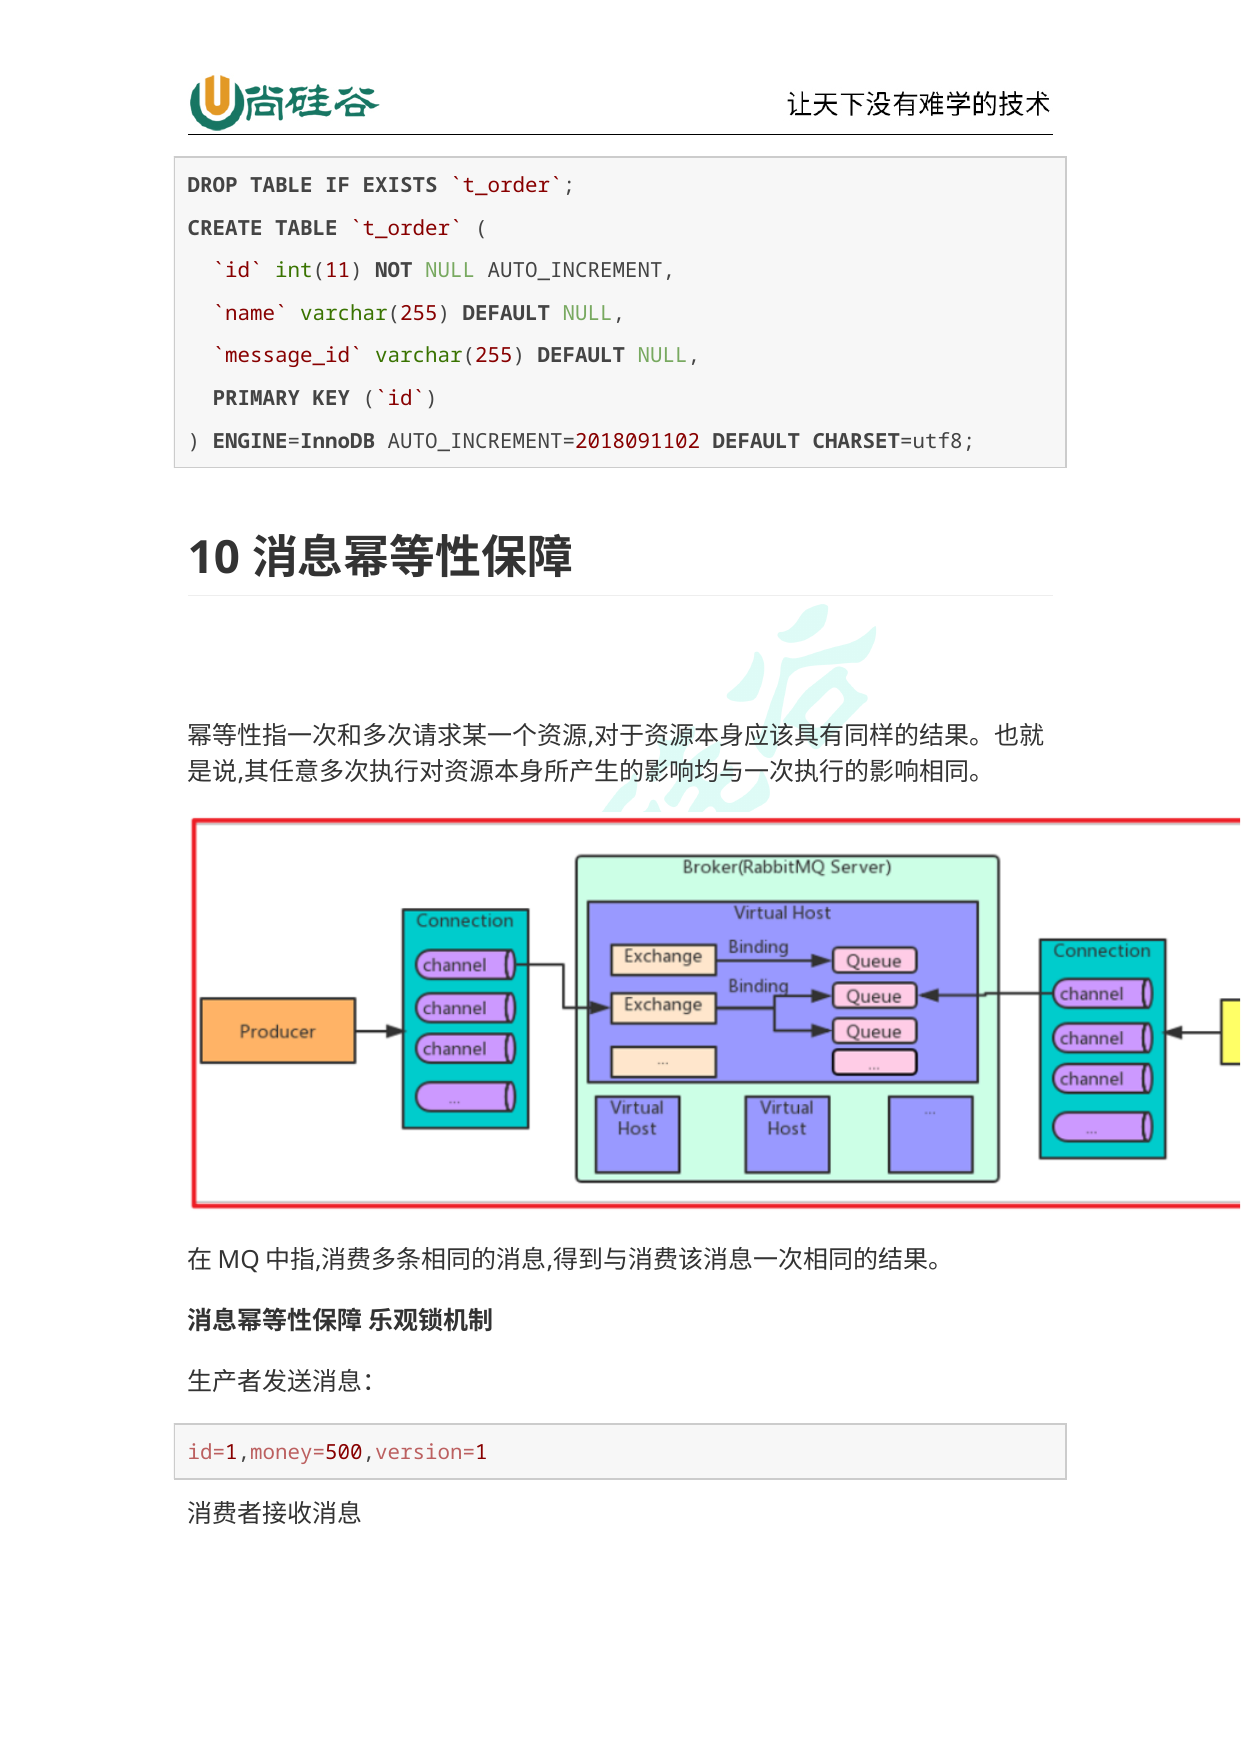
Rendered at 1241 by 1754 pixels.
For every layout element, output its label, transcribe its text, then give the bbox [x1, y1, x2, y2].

text CREATE TABLE `t_order` ( [175, 199, 1065, 241]
text 幂等性指一次和多次请求某一个资源,对于资源本身应该具有同样的结果。也就是说,其任意多次执行对资源本身所产生的影响均与一次执行的影响相同。 [187, 715, 1053, 788]
picture [187, 812, 1241, 1215]
text DROP TABLE IF EXISTS `t_order`; [175, 158, 1065, 199]
text id=1,money=500,version=1 [175, 1425, 1065, 1478]
text `id` int(11) NOT NULL AUTO_INCREMENT, [175, 241, 1065, 284]
text 在MQ中指,消费多条相同的消息,得到与消费该消息一次相同的结果。 [187, 1239, 1053, 1276]
text 生产者发送消息： [187, 1362, 1053, 1398]
subtitle 10 消息幂等性保障 [187, 520, 1053, 596]
text 消息幂等性保障 乐观锁机制 [187, 1301, 1053, 1337]
picture [187, 73, 1053, 132]
text `name` varchar(255) DEFAULT NULL, [175, 284, 1065, 326]
text `message_id` varchar(255) DEFAULT NULL, [175, 327, 1065, 369]
text 消费者接收消息 [187, 1494, 1053, 1530]
text PRIMARY KEY (`id`) [175, 369, 1065, 412]
text ) ENGINE=InnoDB AUTO_INCREMENT=2018091102 DEFAULT CHARSET=utf8; [175, 412, 1065, 467]
